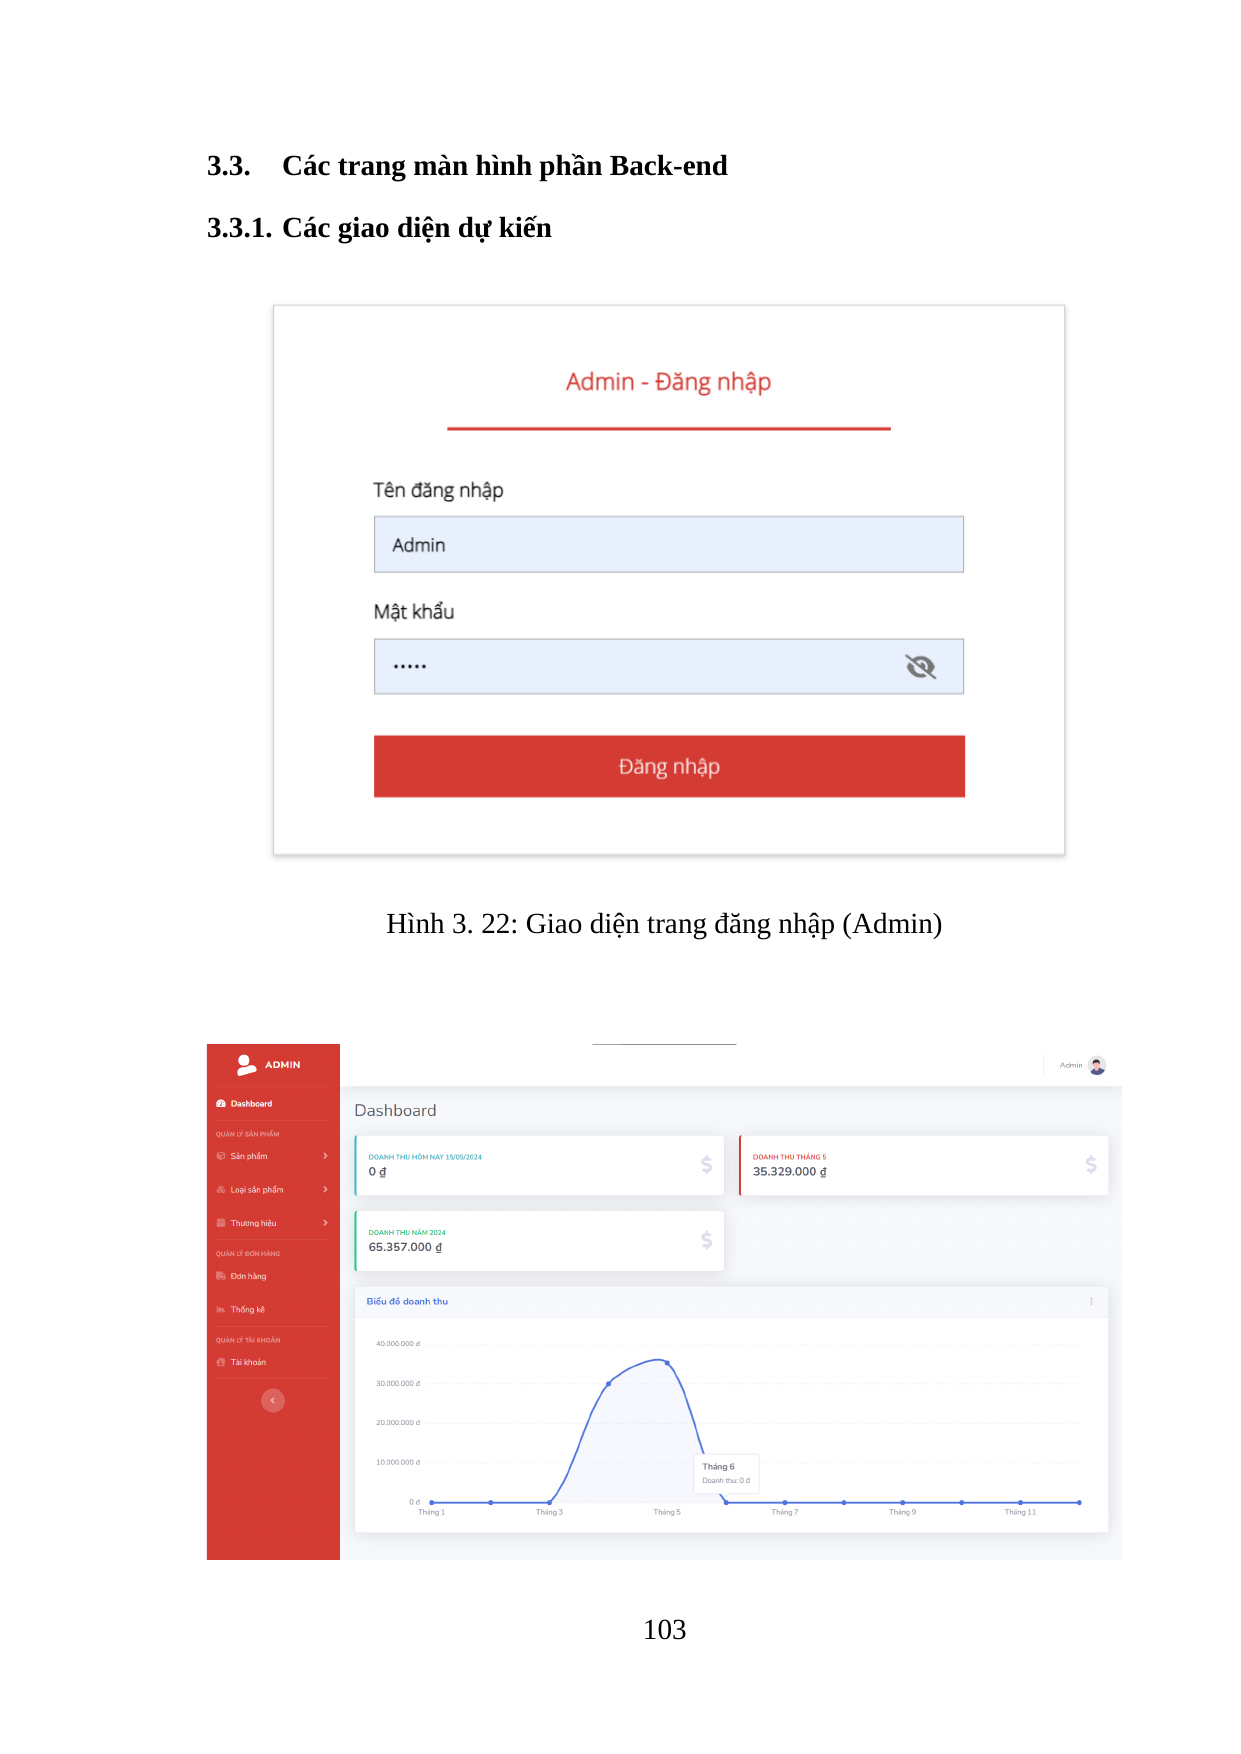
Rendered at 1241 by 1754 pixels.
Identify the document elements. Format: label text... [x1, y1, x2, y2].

picture [206, 273, 1123, 873]
subtitle Các trang màn hình phần Back-end [207, 148, 1122, 181]
text Hình 3. 22: Giao diện trang đăng nhập (Admin) [207, 906, 1122, 940]
subtitle Các giao diện dự kiến [207, 211, 1122, 244]
picture [206, 1044, 1123, 1560]
